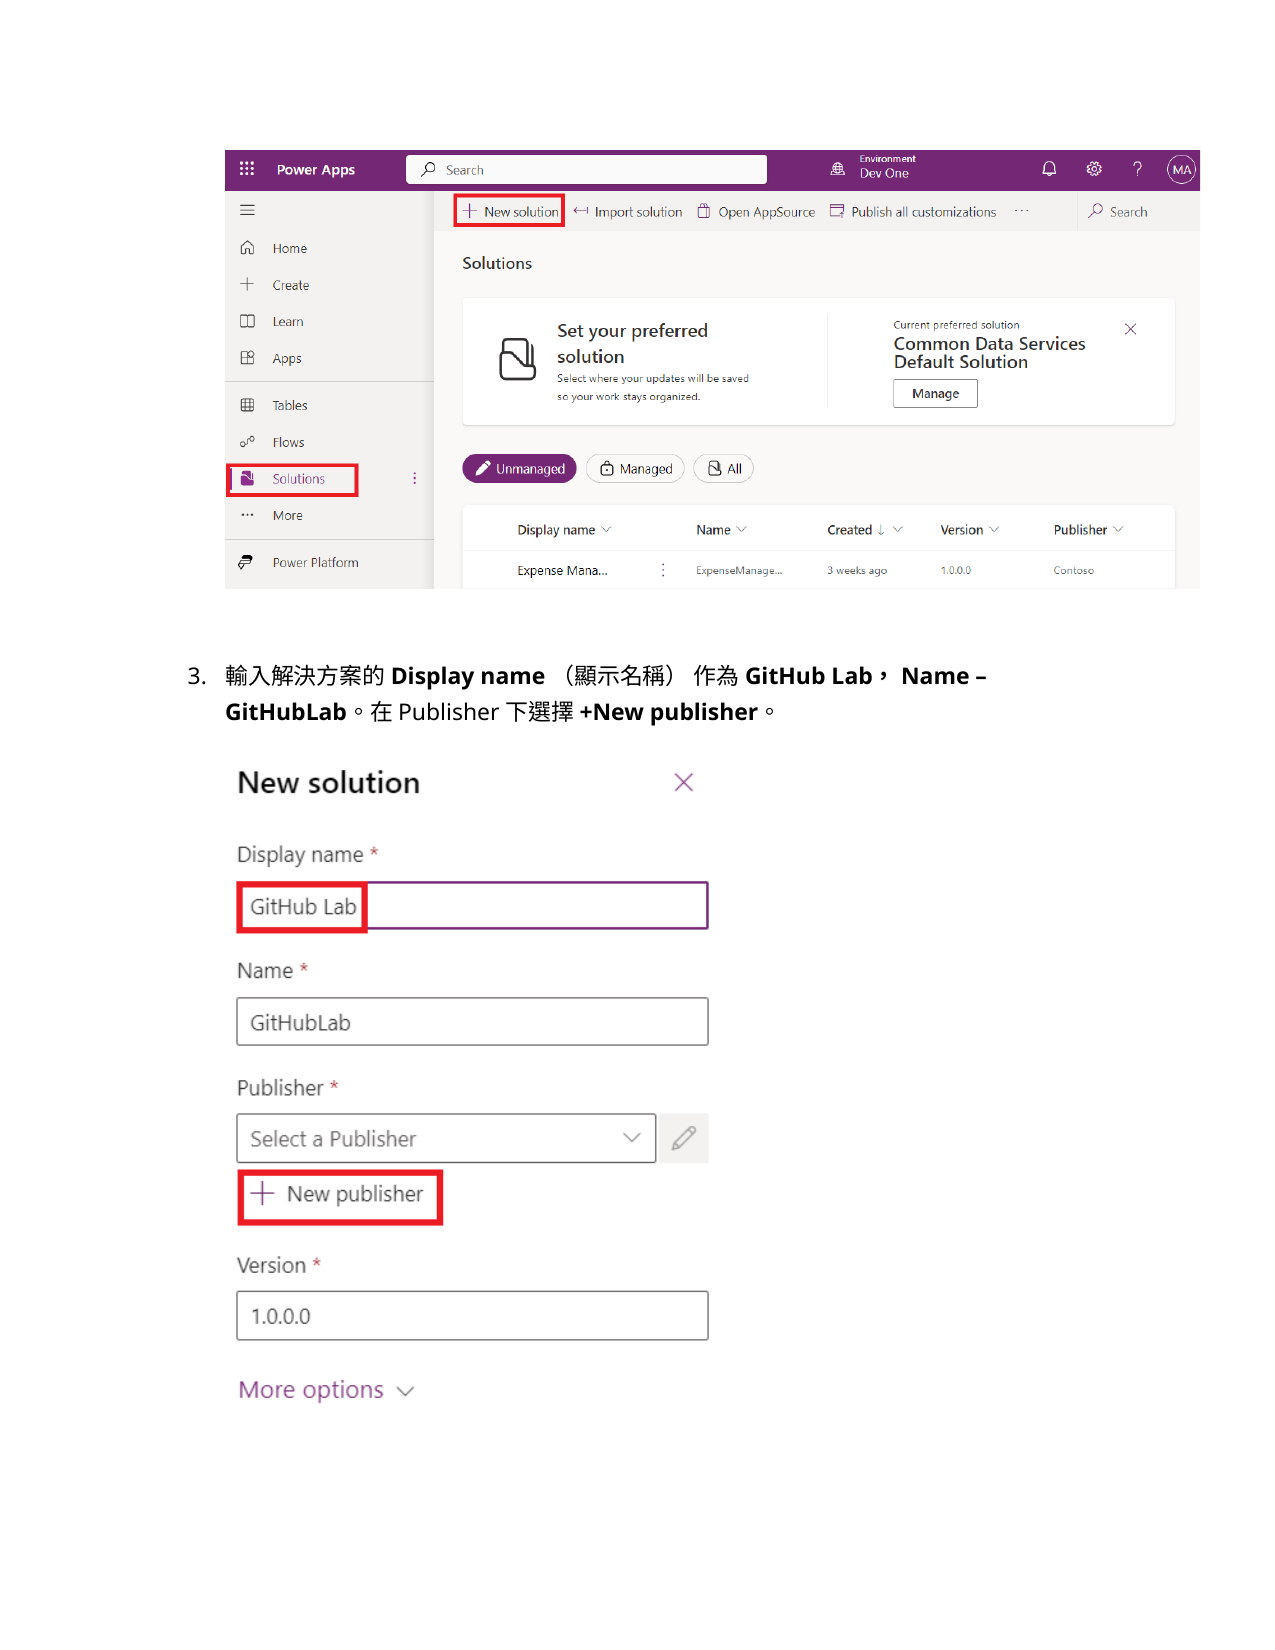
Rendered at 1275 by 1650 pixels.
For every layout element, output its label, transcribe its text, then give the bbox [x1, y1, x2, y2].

picture [225, 746, 728, 1421]
picture [225, 150, 1200, 589]
list 輸入解決方案的 Display name （顯示名稱） 作為 GitHub Lab， Name – GitHubLab。在 Publisher 下選擇 +New publisher。 [187, 658, 1125, 727]
